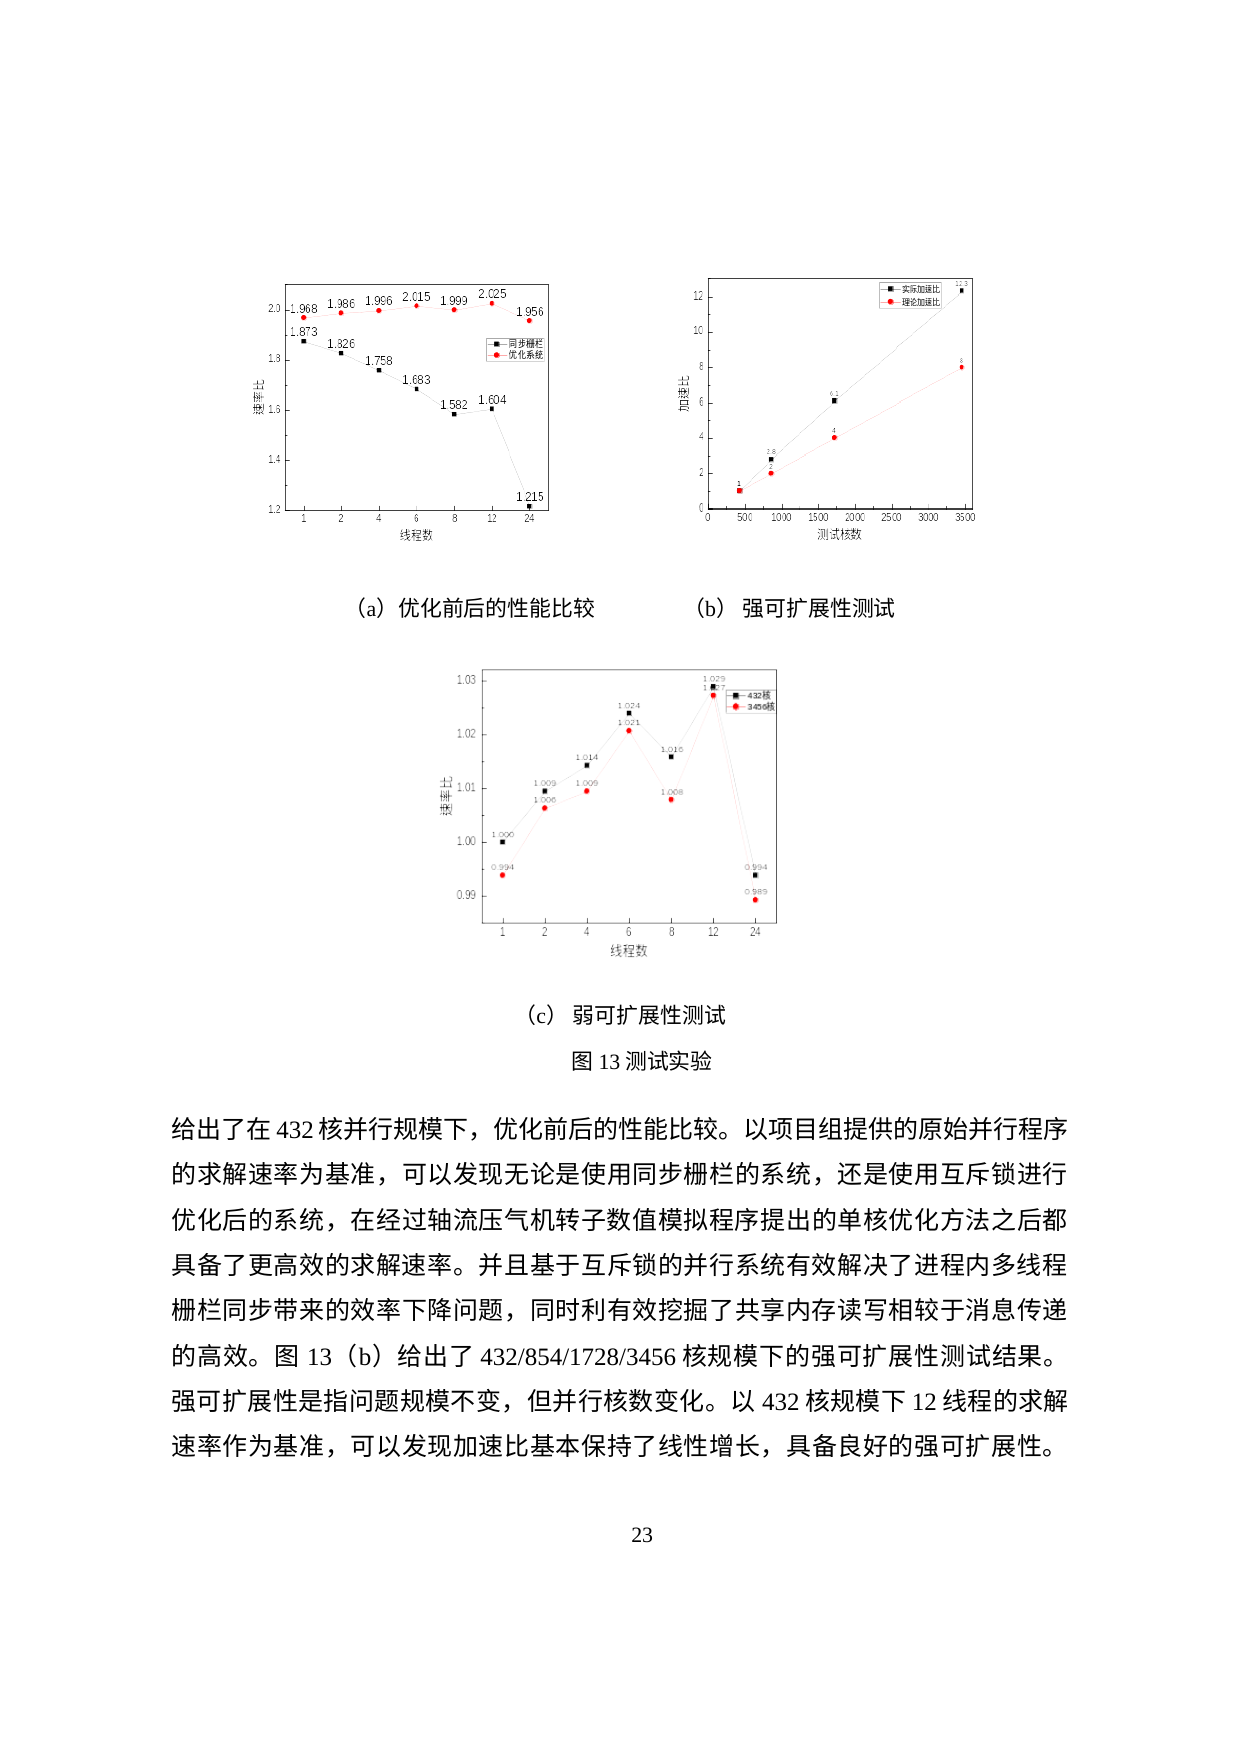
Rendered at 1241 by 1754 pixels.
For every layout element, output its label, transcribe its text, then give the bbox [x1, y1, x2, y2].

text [171, 1105, 1069, 1467]
text （a）优化前后的性能比较 （b） 强可扩展性测试 [171, 584, 1069, 629]
text 图 13 测试实验 [171, 1037, 1069, 1082]
text （c） 弱可扩展性测试 [171, 992, 1069, 1037]
